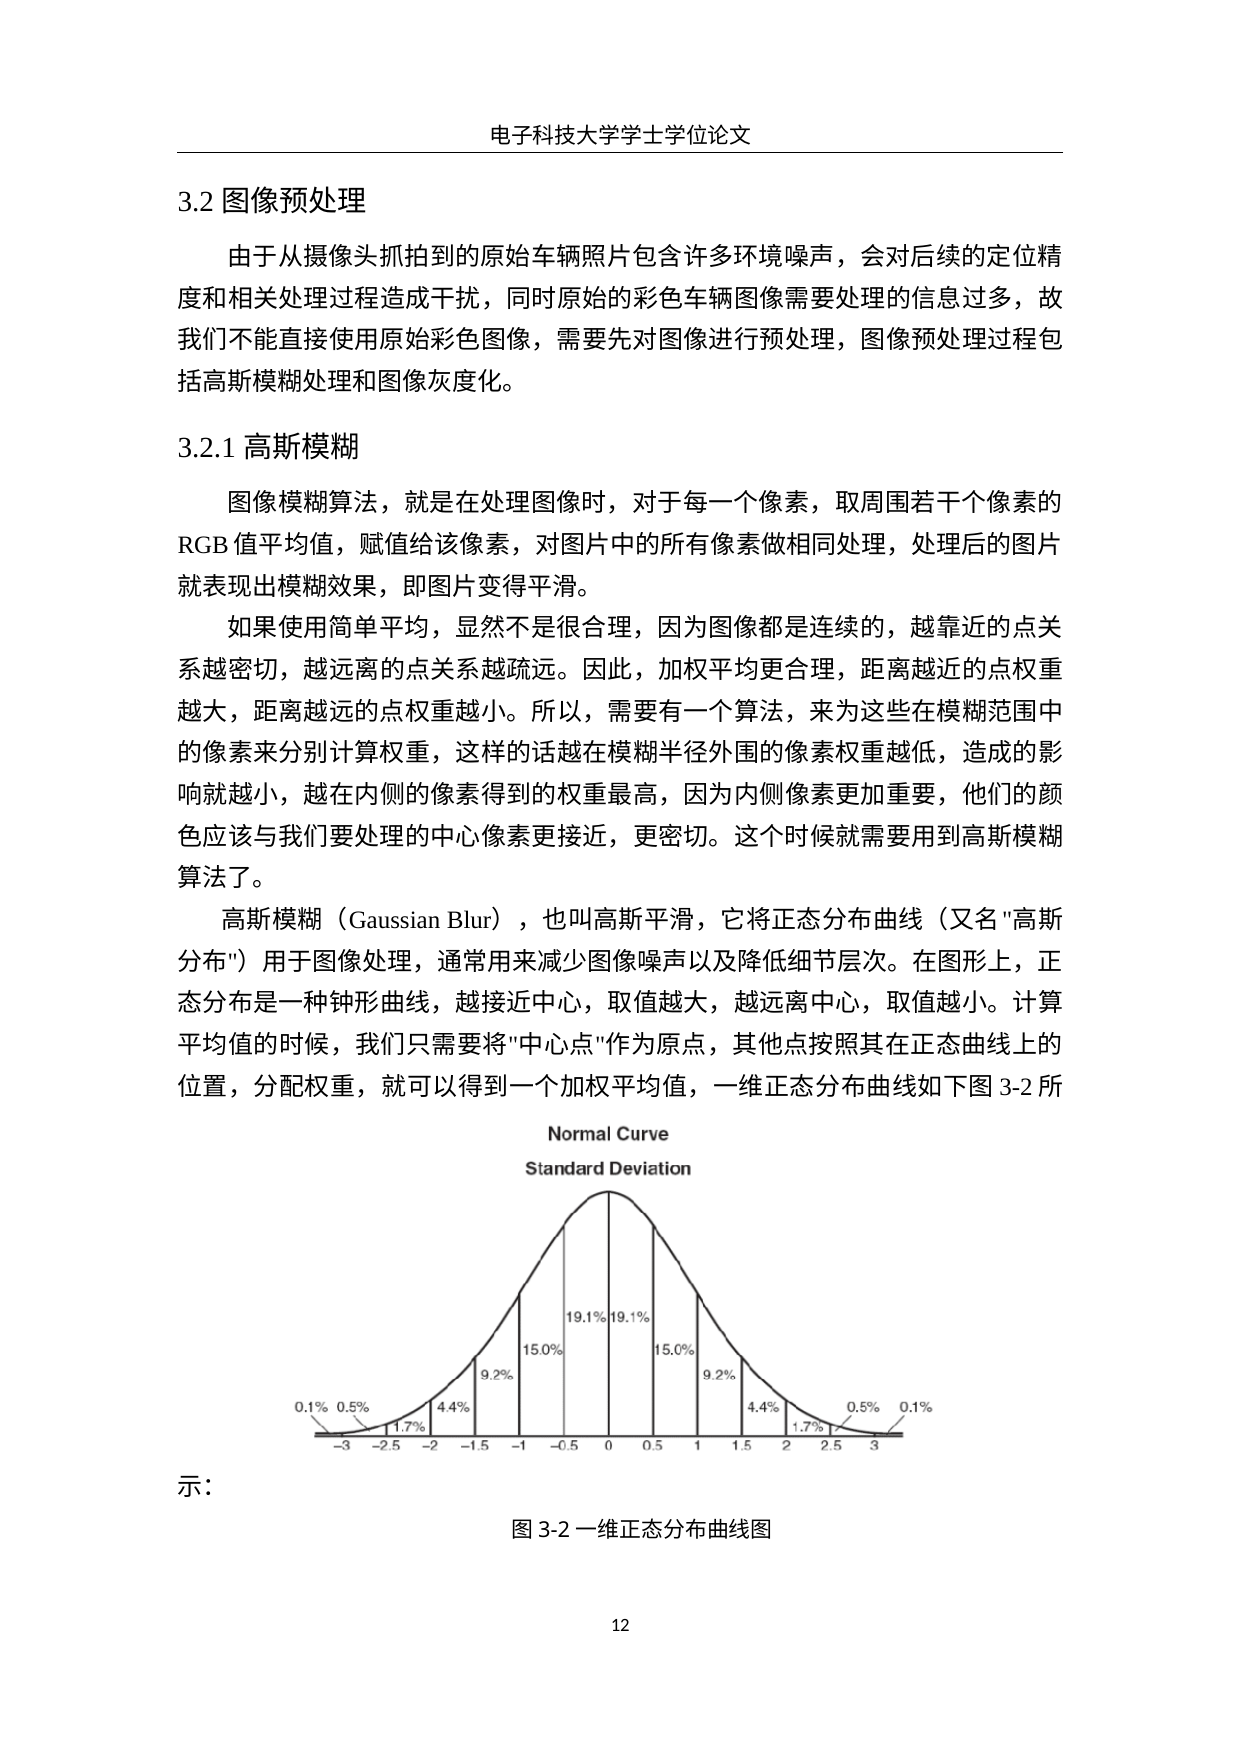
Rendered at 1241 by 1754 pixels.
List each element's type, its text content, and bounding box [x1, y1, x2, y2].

text 3.2.1 高斯模糊 [177, 424, 1063, 466]
text 3.2 图像预处理 [177, 177, 1063, 219]
text 由于从摄像头抓拍到的原始车辆照片包含许多环境噪声，会对后续的定位精度和相关处理过程造成干扰，同时原始的彩色车辆图像需要处理的信息过多，故我们不能直接使用原始彩色图像，需要先对图像进行预处理，图像预处理过程包括高斯模糊处理和图像灰度化。 [177, 232, 1063, 399]
text 图像模糊算法，就是在处理图像时，对于每一个像素，取周围若干个像素的RGB值平均值，赋值给该像素，对图片中的所有像素做相同处理，处理后的图片就表现出模糊效果，即图片变得平滑。 [177, 478, 1063, 603]
text 如果使用简单平均，显然不是很合理，因为图像都是连续的，越靠近的点关系越密切，越远离的点关系越疏远。因此，加权平均更合理，距离越近的点权重越大，距离越远的点权重越小。所以，需要有一个算法，来为这些在模糊范围中的像素来分别计算权重，这样的话越在模糊半径外围的像素权重越低，造成的影响就越小，越在内侧的像素得到的权重最高，因为内侧像素更加重要，他们的颜色应该与我们要处理的中心像素更接近，更密切。这个时候就需要用到高斯模糊算法了。 [177, 603, 1063, 895]
picture [275, 1108, 947, 1462]
text 图3-2 一维正态分布曲线图 [177, 1504, 1063, 1545]
